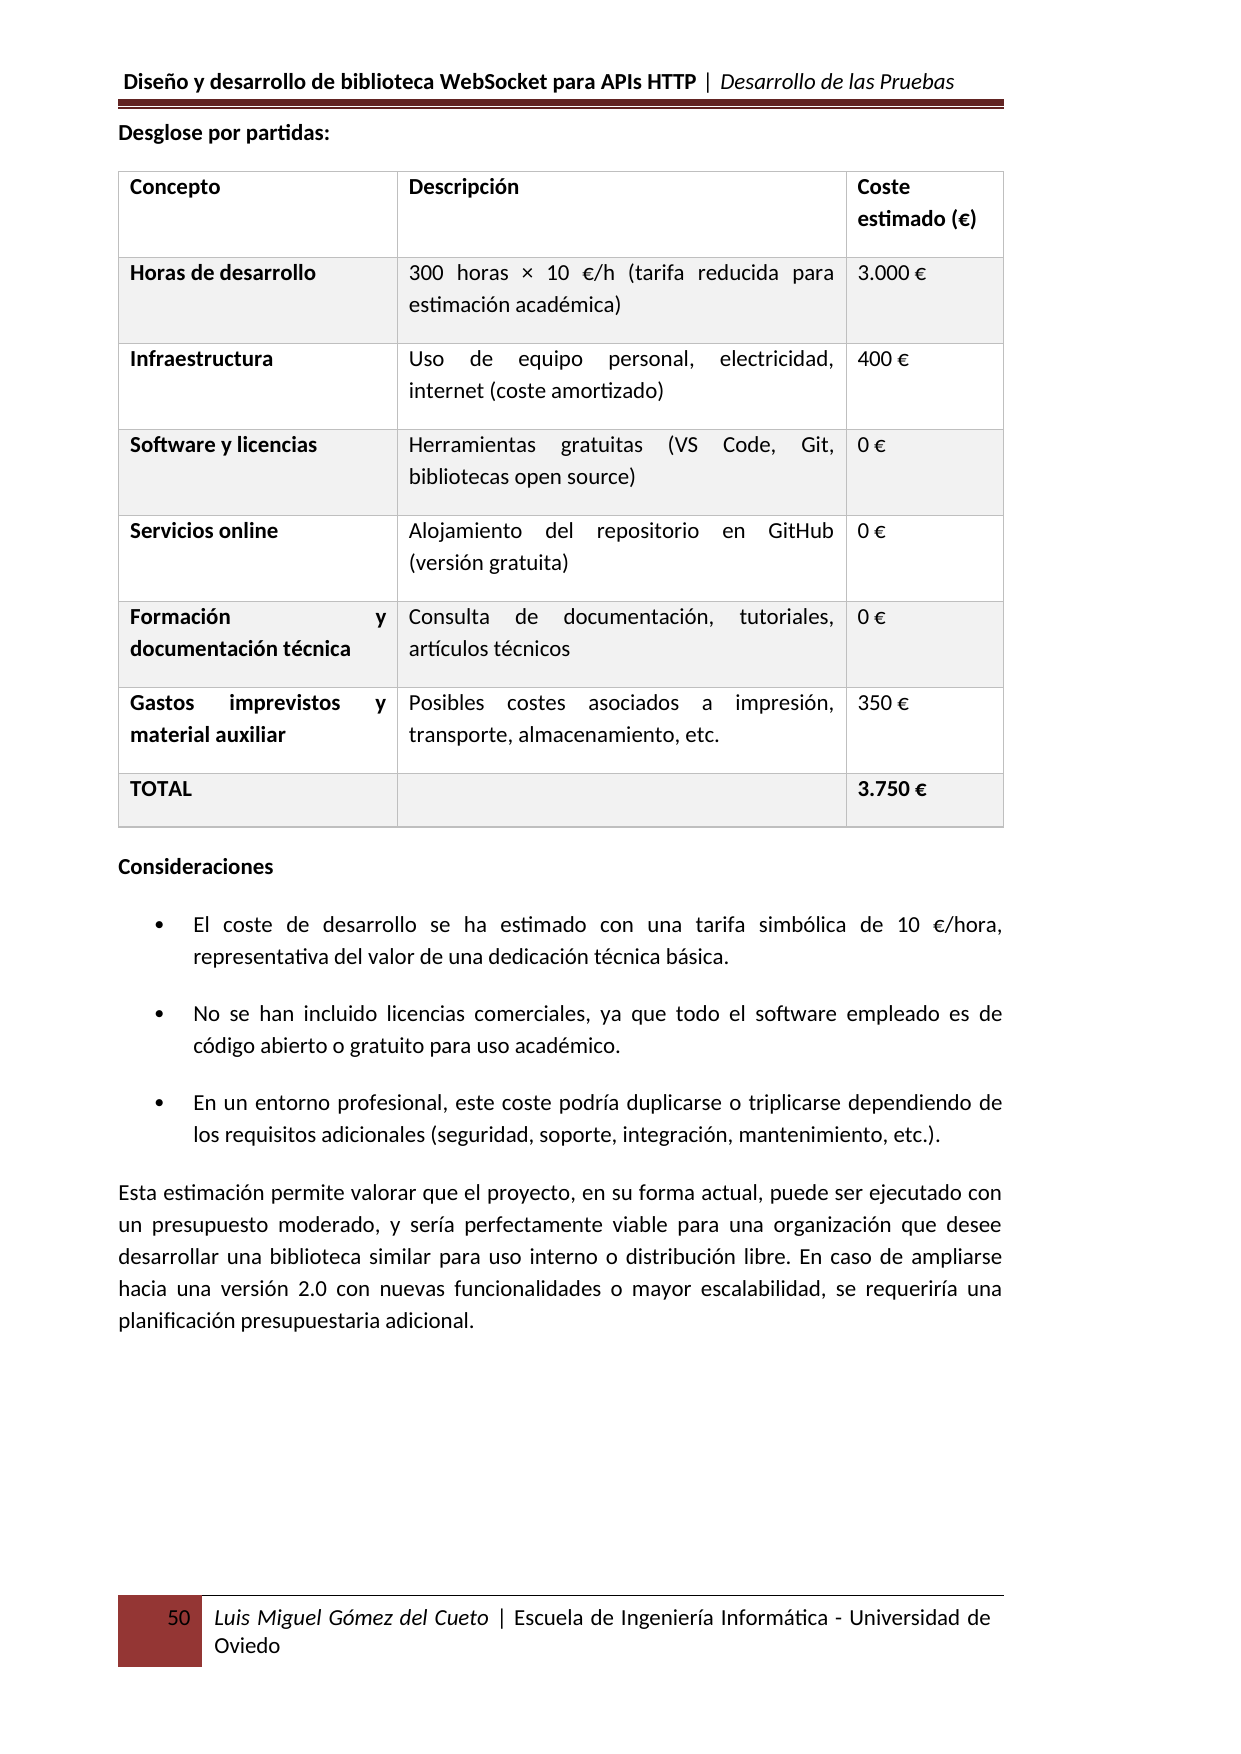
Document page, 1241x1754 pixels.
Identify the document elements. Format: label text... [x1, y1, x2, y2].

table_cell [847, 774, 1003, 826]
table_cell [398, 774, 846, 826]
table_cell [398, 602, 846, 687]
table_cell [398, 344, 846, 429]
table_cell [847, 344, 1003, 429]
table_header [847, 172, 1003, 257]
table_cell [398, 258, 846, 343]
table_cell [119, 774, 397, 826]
text Desglose por partidas: [118, 118, 1004, 146]
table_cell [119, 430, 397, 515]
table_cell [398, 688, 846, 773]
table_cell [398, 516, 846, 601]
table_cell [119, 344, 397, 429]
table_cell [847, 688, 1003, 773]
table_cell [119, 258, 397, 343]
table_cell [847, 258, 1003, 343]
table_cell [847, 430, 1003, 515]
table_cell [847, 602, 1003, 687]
list No se han incluido licencias comerciales, ya que todo el software empleado es de código abierto o gratuito para uso académico. [156, 999, 1004, 1059]
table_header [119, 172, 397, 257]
text Consideraciones [118, 852, 1004, 881]
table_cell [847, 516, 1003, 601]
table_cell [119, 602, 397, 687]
text Esta estimación permite valorar que el proyecto, en su forma actual, puede ser ejecutado con un presupuesto moderado, y sería perfectamente viable para una organización que desee desarrollar una biblioteca similar para uso interno o distribución libre. En caso de ampliarse hacia una versión 2.0 con nuevas funcionalidades o mayor escalabilidad, se requeriría una planificación presupuestaria adicional. [118, 1178, 1004, 1334]
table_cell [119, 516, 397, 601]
list En un entorno profesional, este coste podría duplicarse o triplicarse dependiendo de los requisitos adicionales (seguridad, soporte, integración, mantenimiento, etc.). [156, 1088, 1004, 1149]
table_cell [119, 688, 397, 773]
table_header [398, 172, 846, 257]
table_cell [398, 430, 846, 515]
list El coste de desarrollo se ha estimado con una tarifa simbólica de 10 €/hora, representativa del valor de una dedicación técnica básica. [156, 910, 1004, 970]
